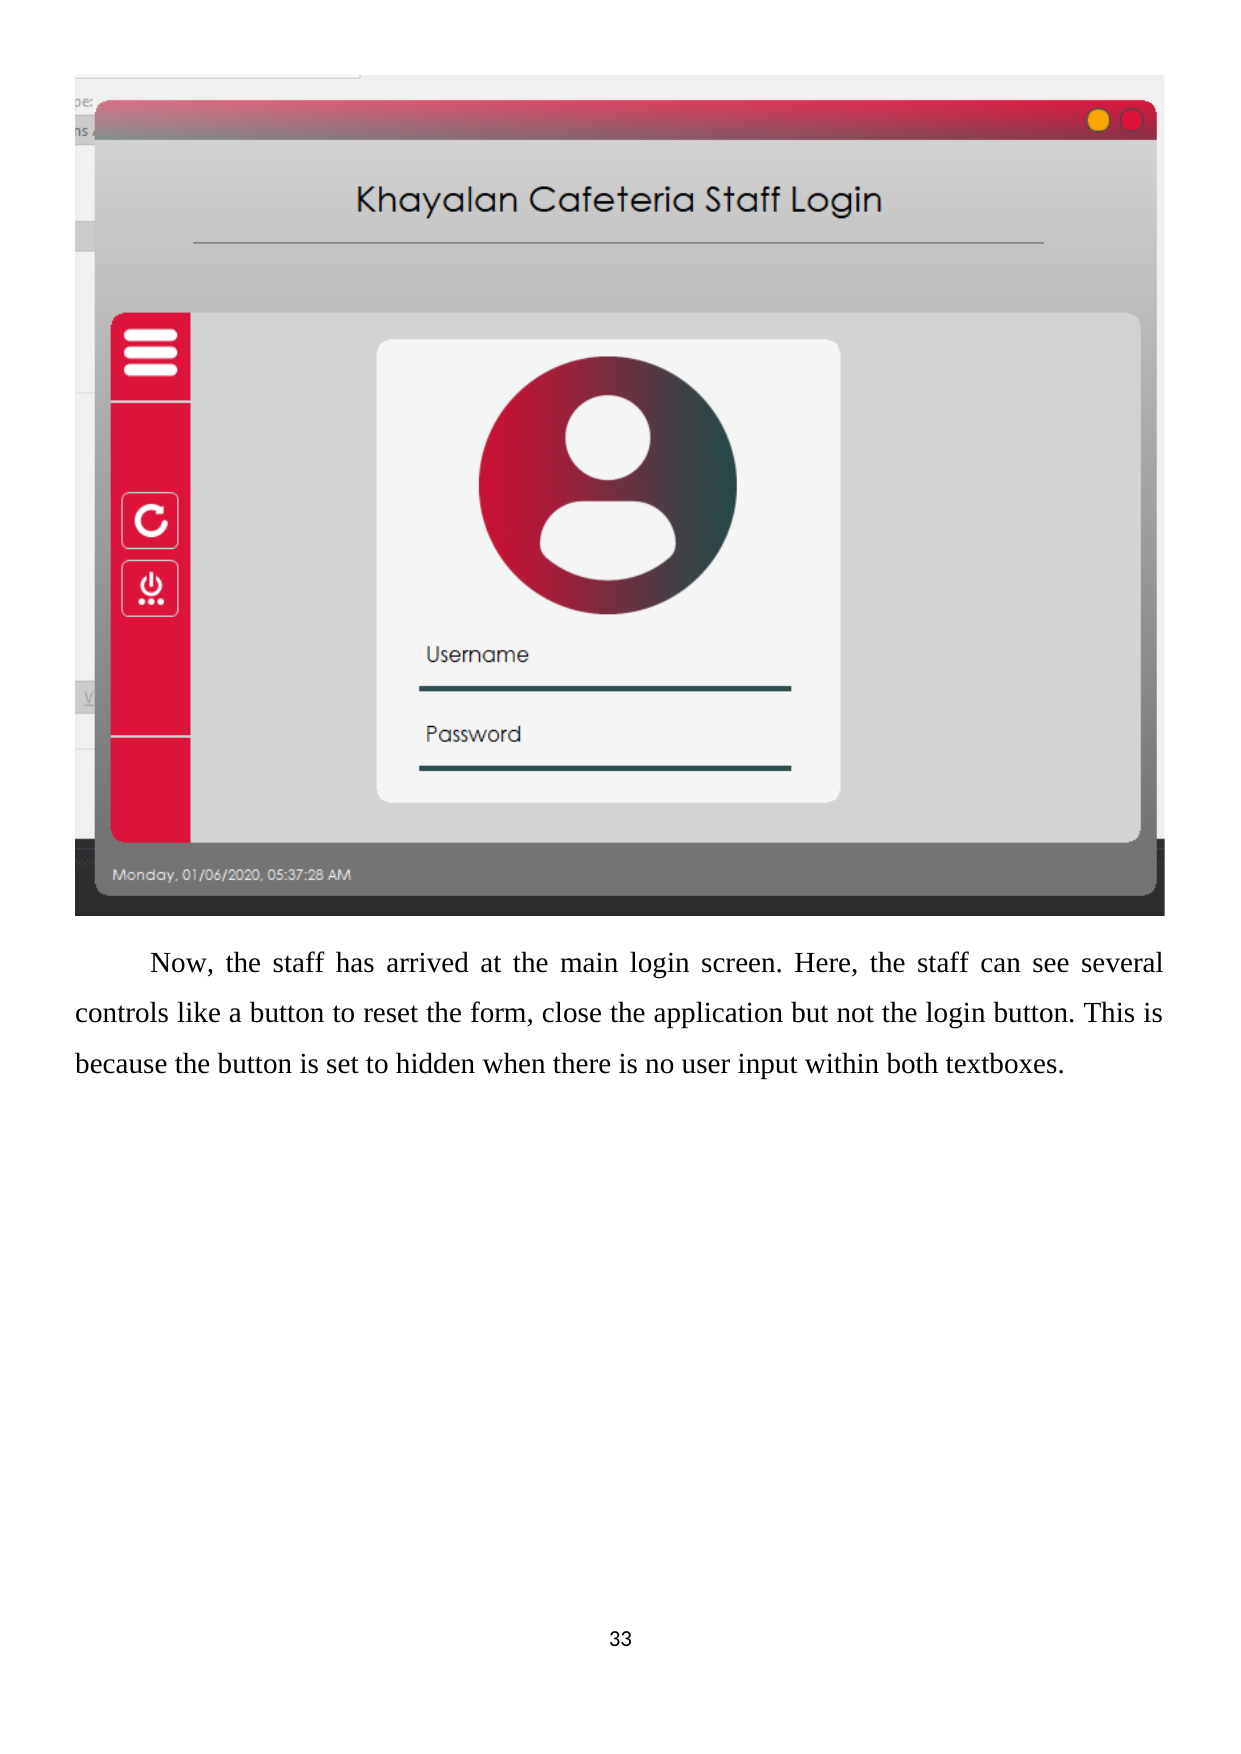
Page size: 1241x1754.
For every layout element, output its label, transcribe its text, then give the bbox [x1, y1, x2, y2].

text Now, the staff has arrived at the main login screen. Here, the staff can see several controls like a button to reset the form, close the application but not the login button. This is because the button is set to hidden when there is no user input within both textboxes. [75, 945, 1165, 1079]
picture [75, 75, 1165, 916]
